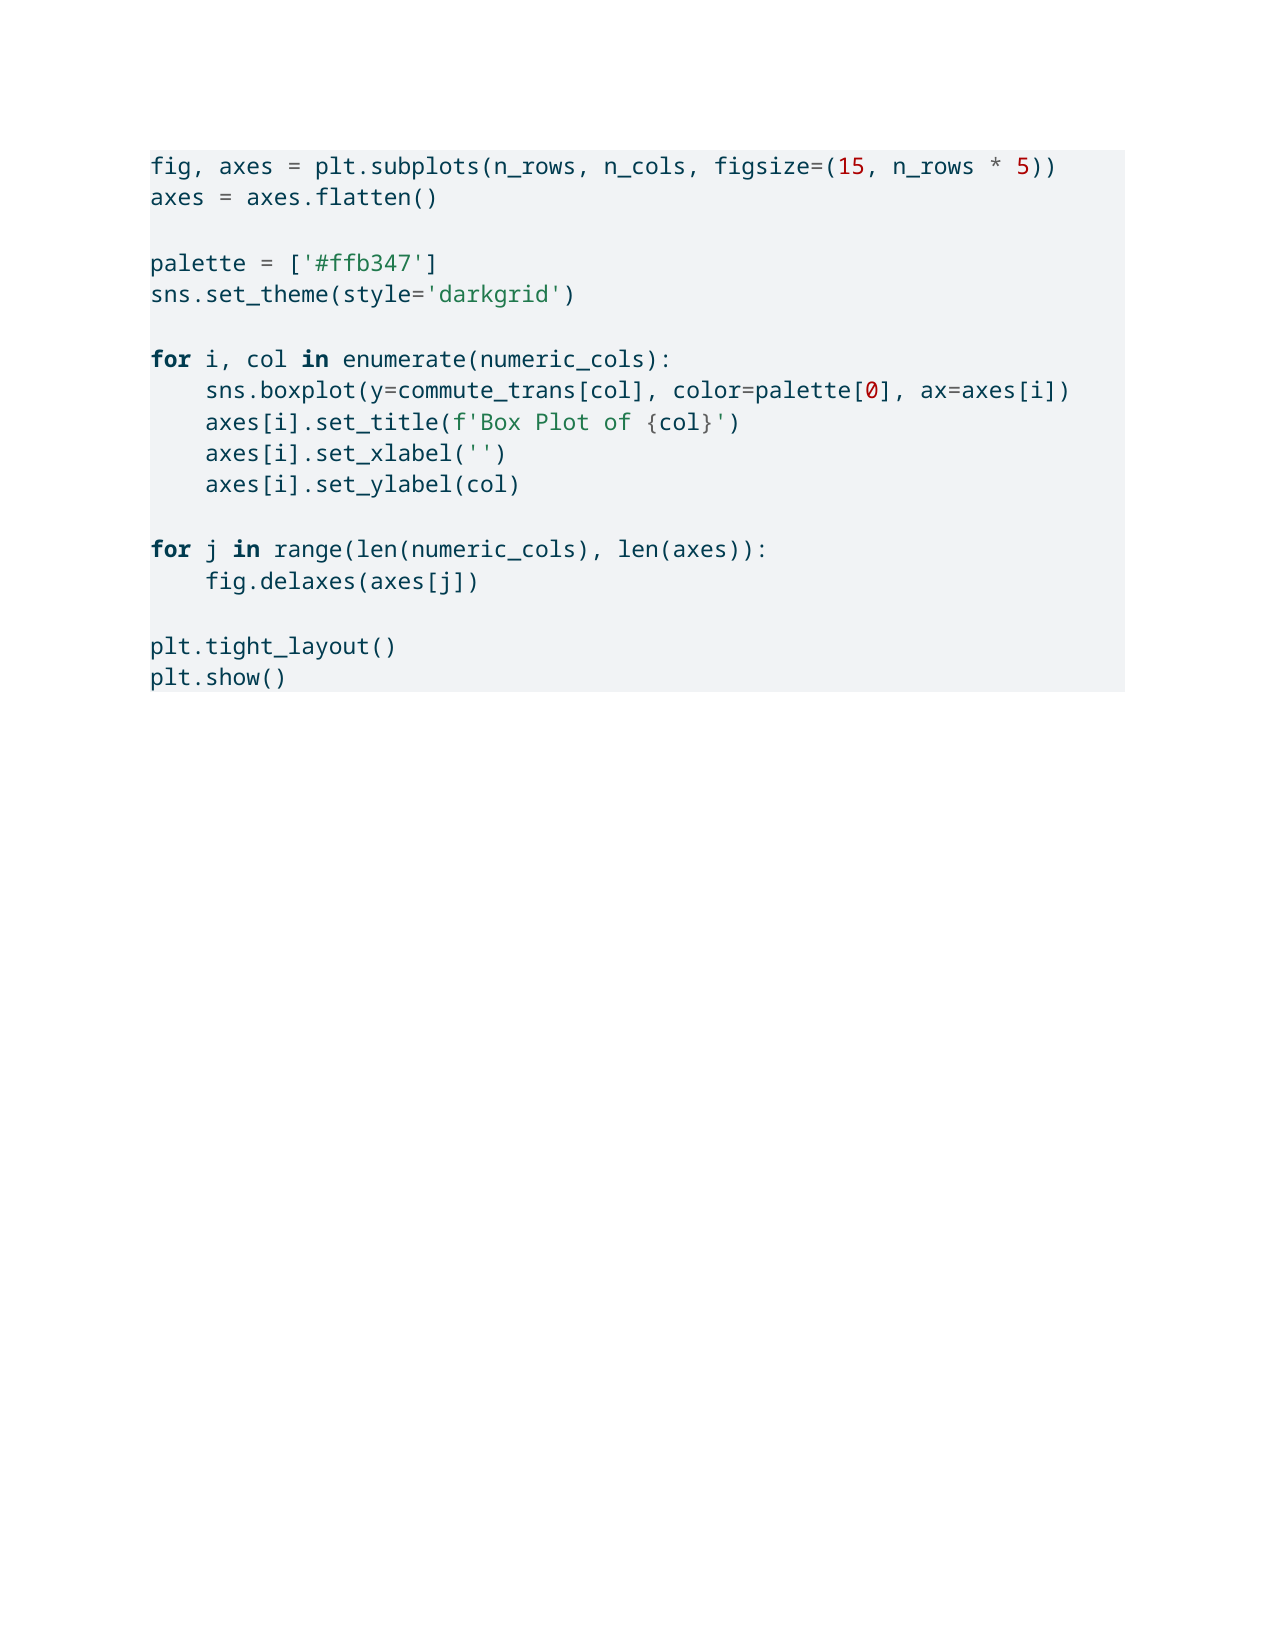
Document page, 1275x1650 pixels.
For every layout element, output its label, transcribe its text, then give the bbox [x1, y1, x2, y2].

text fig, axes = plt.subplots(n_rows, n_cols, figsize=(15, n_rows * 5)) axes = axes.flatten() palette = ['#ffb347'] sns.set_theme(style='darkgrid') for i, col in enumerate(numeric_cols): sns.boxplot(y=commute_trans[col], color=palette[0], ax=axes[i]) axes[i].set_title(f'Box Plot of {col}') axes[i].set_xlabel('') axes[i].set_ylabel(col) for j in range(len(numeric_cols), len(axes)): fig.delaxes(axes[j]) plt.tight_layout() plt.show() [150, 150, 1125, 692]
